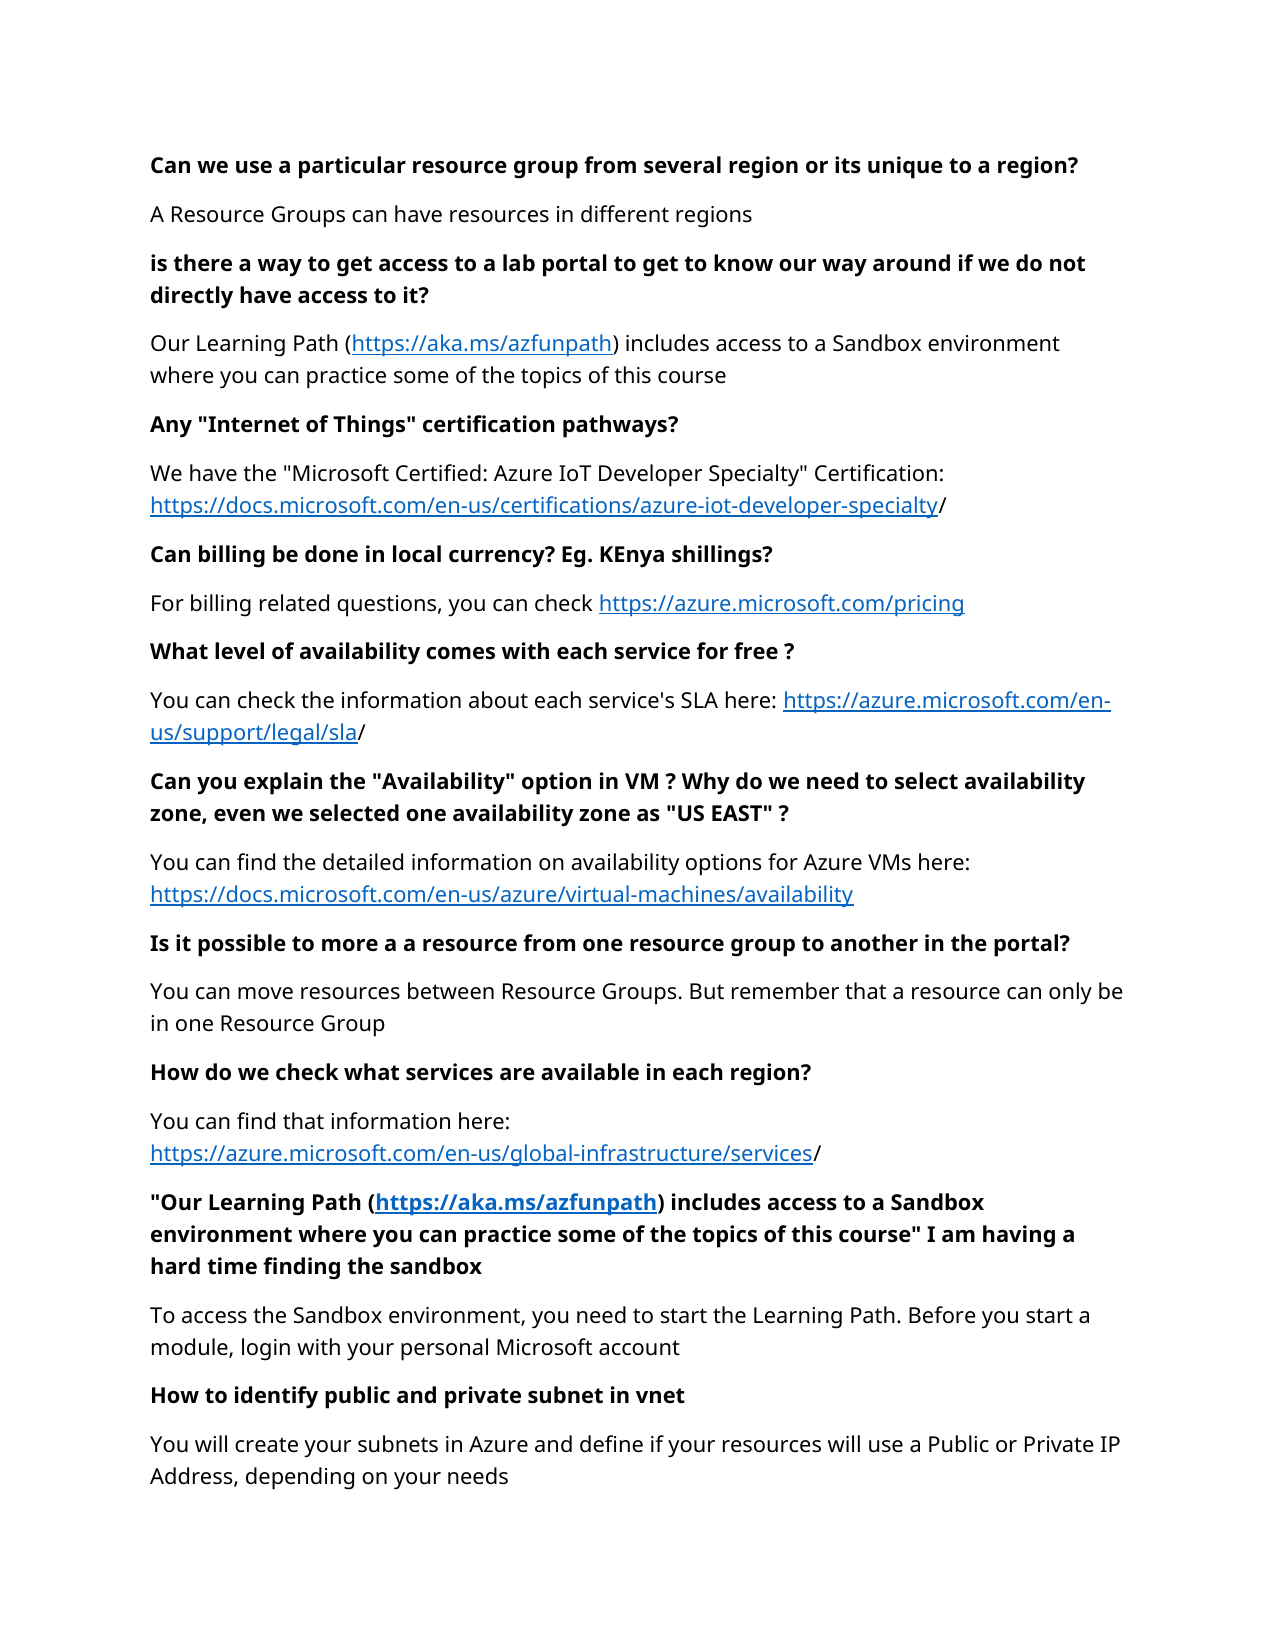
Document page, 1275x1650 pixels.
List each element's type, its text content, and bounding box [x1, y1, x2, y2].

text To access the Sandbox environment, you need to start the Learning Path. Before you start a module, login with your personal Microsoft account [150, 1299, 1125, 1361]
text You can check the information about each service's SLA here: https://azure.microsoft.com/en-us/support/legal/sla/ [150, 685, 1125, 747]
text Can you explain the "Availability" option in VM ? Why do we need to select availability zone, even we selected one availability zone as "US EAST" ? [150, 766, 1125, 828]
text Can billing be done in local currency? Eg. KEnya shillings? [150, 539, 1125, 568]
text We have the "Microsoft Certified: Azure IoT Developer Specialty" Certification: https://docs.microsoft.com/en-us/certifications/azure-iot-developer-specialty/ [150, 458, 1125, 520]
text How to identify public and private subnet in vnet [150, 1380, 1125, 1410]
text Is it possible to more a a resource from one resource group to another in the portal? [150, 927, 1125, 957]
text What level of availability comes with each service for free ? [150, 636, 1125, 666]
text Our Learning Path (https://aka.ms/azfunpath) includes access to a Sandbox environment where you can practice some of the topics of this course [150, 328, 1125, 390]
text How do we check what services are available in each region? [150, 1057, 1125, 1087]
text is there a way to get access to a lab portal to get to know our way around if we do not directly have access to it? [150, 247, 1125, 309]
text Can we use a particular resource group from several region or its unique to a region? [150, 150, 1125, 180]
text You can move resources between Resource Groups. But remember that a resource can only be in one Resource Group [150, 976, 1125, 1038]
text "Our Learning Path (https://aka.ms/azfunpath) includes access to a Sandbox environment where you can practice some of the topics of this course" I am having a hard time finding the sandbox [150, 1187, 1125, 1281]
text You can find the detailed information on availability options for Azure VMs here: https://docs.microsoft.com/en-us/azure/virtual-machines/availability [150, 847, 1125, 908]
text You can find that information here: https://azure.microsoft.com/en-us/global-infrastructure/services/ [150, 1106, 1125, 1168]
text You will create your subnets in Azure and define if your resources will use a Public or Private IP Address, depending on your needs [150, 1429, 1125, 1491]
text For billing related questions, you can check https://azure.microsoft.com/pricing [150, 587, 1125, 617]
text Any "Internet of Things" certification pathways? [150, 409, 1125, 439]
text A Resource Groups can have resources in different regions [150, 199, 1125, 228]
